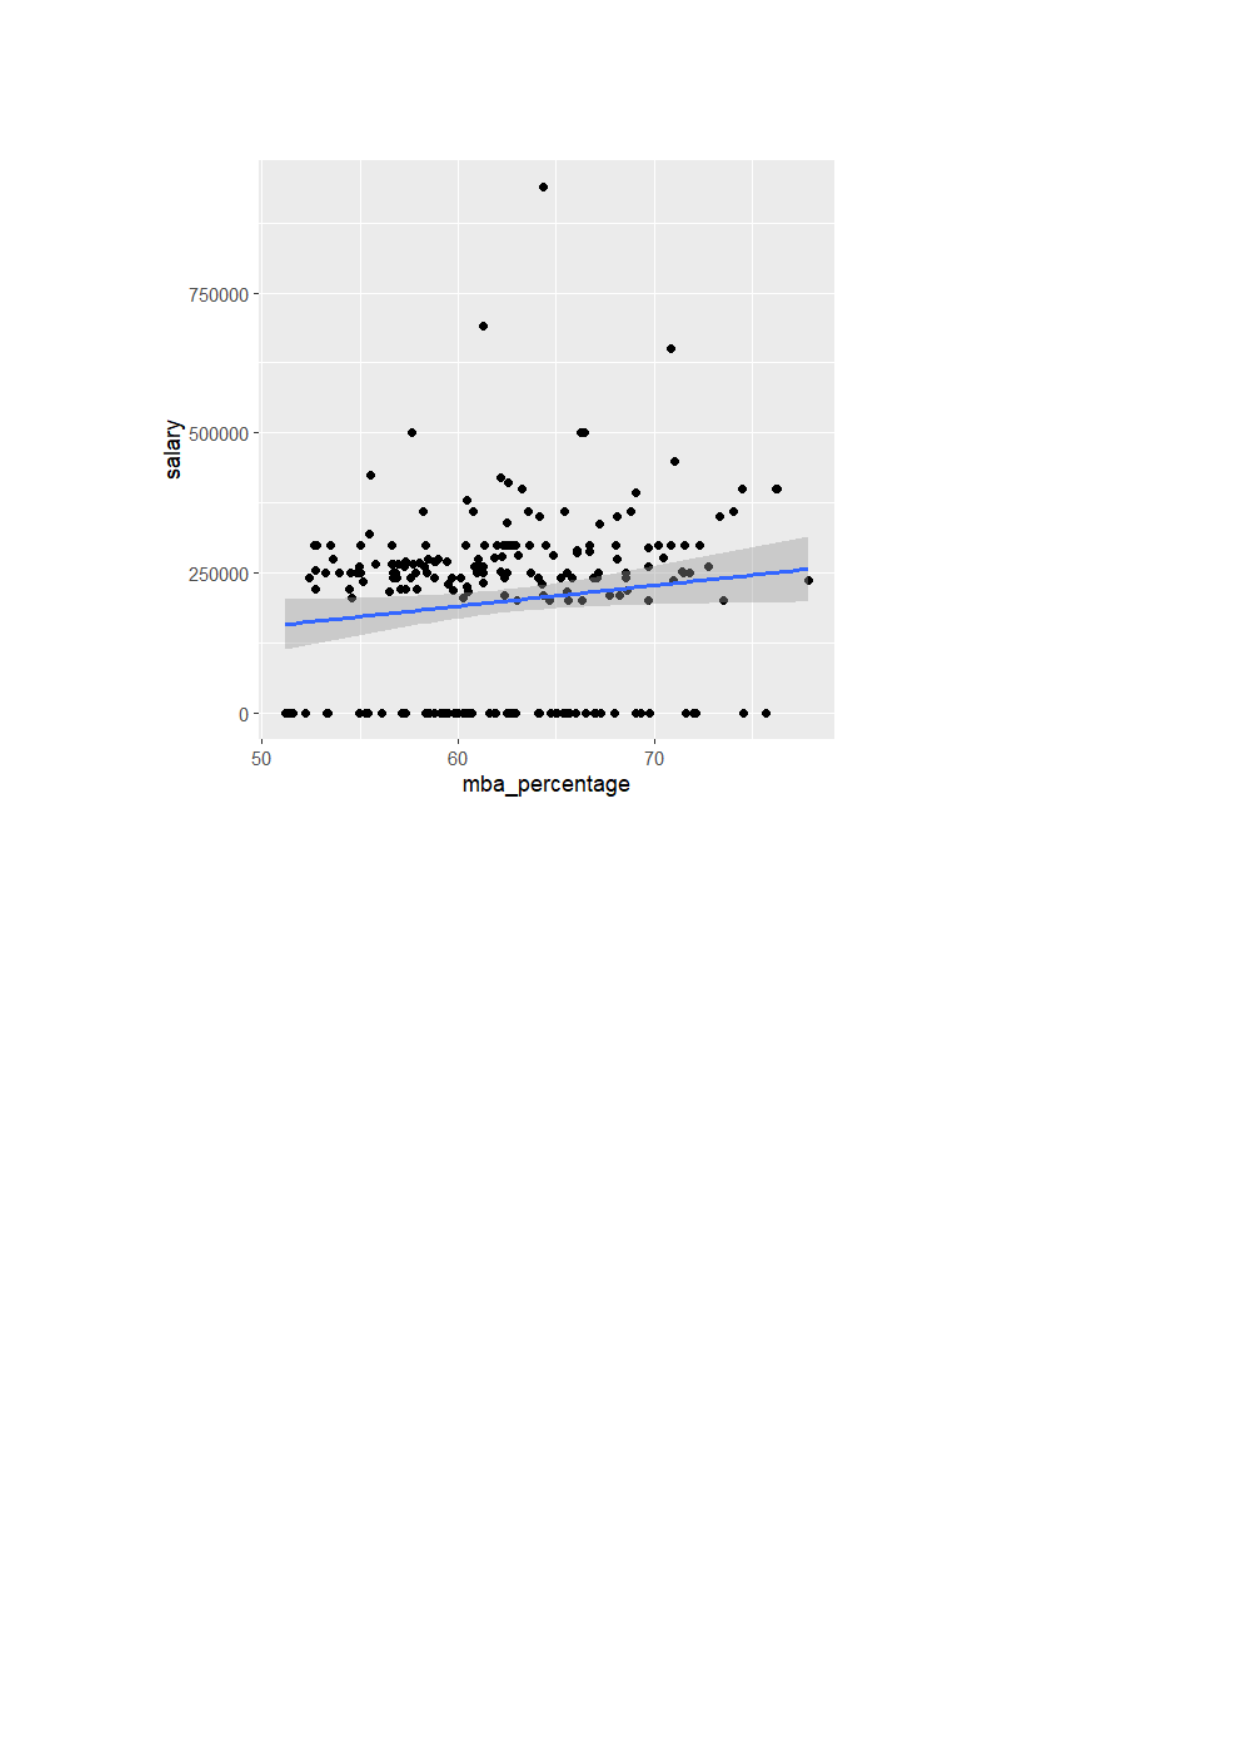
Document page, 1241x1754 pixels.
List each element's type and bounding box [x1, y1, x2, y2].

picture [150, 150, 847, 808]
